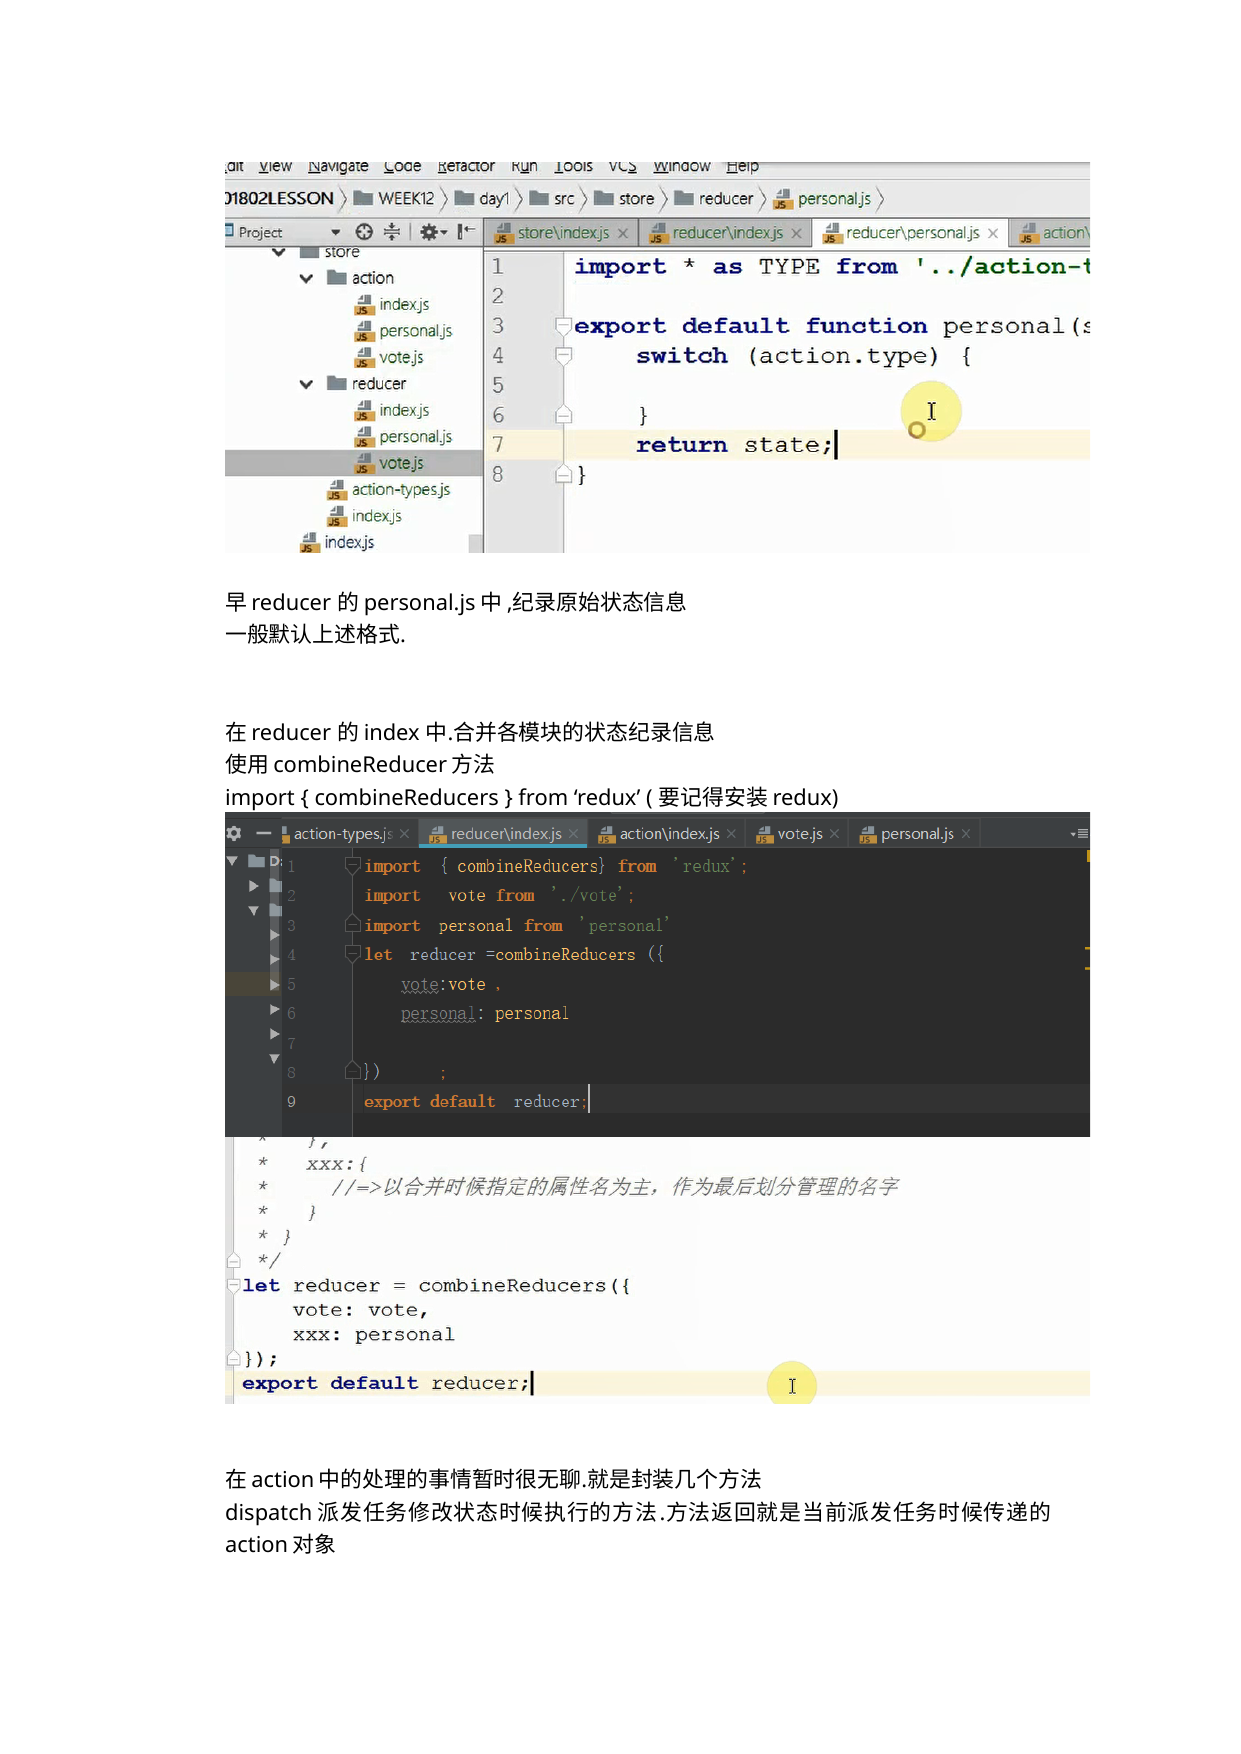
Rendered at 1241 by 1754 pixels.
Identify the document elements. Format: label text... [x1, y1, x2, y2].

list dispatch派发任务修改状态时候执行的方法.方法返回就是当前派发任务时候传递的action对象 [225, 1494, 1053, 1559]
list 一般默认上述格式. [225, 617, 1053, 649]
list 早reducer 的 personal.js中 ,纪录原始状态信息 [225, 584, 1053, 617]
picture [225, 812, 1091, 1404]
list 使用combineReducer方法 [225, 747, 1053, 779]
list import { combineReducers } from ‘redux’ ( 要记得安装redux) [225, 779, 1053, 812]
list 在reducer 的 index 中.合并各模块的状态纪录信息 [225, 714, 1053, 747]
list 在action中的处理的事情暂时很无聊.就是封装几个方法 [225, 1462, 1053, 1494]
picture [225, 162, 1091, 553]
